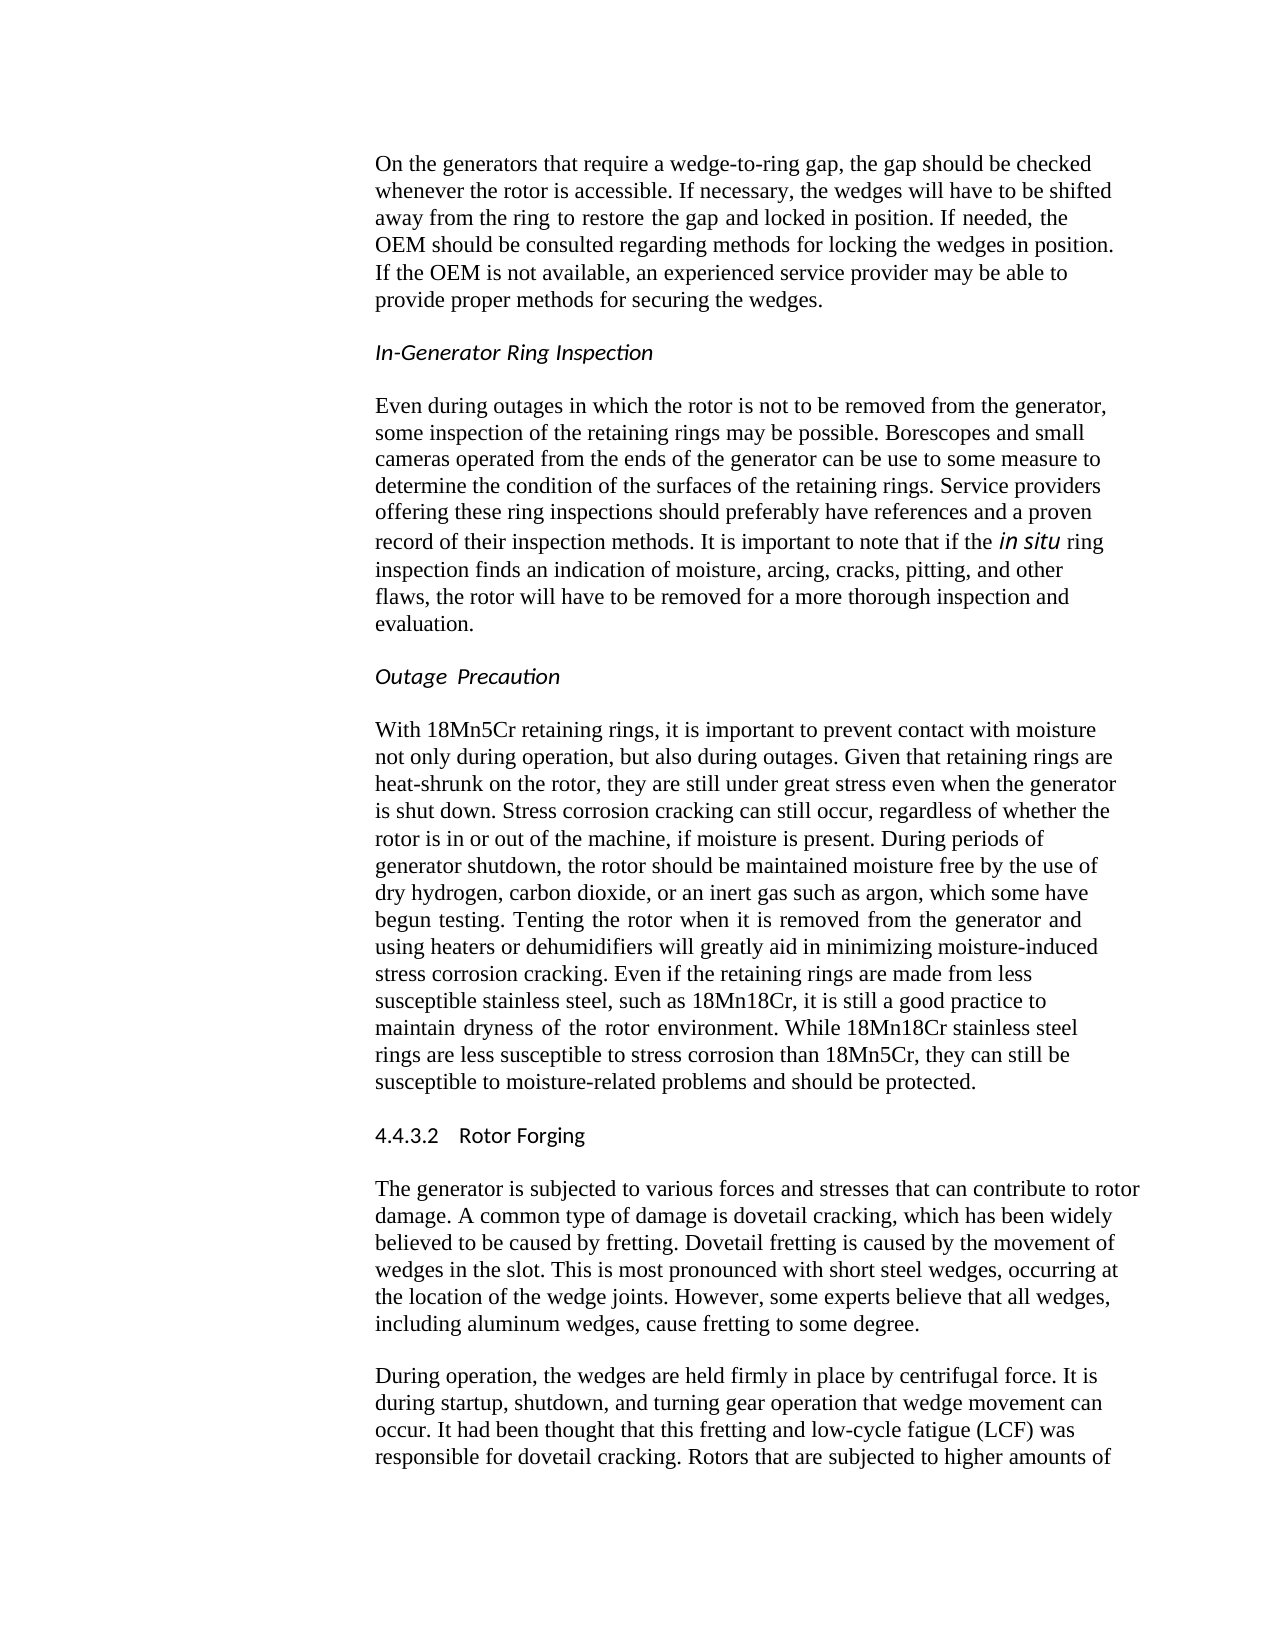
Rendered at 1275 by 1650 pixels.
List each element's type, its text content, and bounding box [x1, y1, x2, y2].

text On the generators that require a wedge-to-ring gap, the gap should be checked whenever the rotor is accessible. If necessary, the wedges will have to be shifted away from the ring to restore the gap and locked in position. If needed, the OEM should be consulted regarding methods for locking the wedges in position. If the OEM is not available, an experienced service provider may be able to provide proper methods for securing the wedges. [375, 150, 1119, 312]
text With 18Mn5Cr retaining rings, it is important to prevent contact with moisture not only during operation, but also during outages. Given that retaining rings are heat-shrunk on the rotor, they are still under great stress even when the generator is shut down. Stress corrosion cracking can still occur, regardless of whether the rotor is in or out of the machine, if moisture is present. During periods of generator shutdown, the rotor should be maintained moisture free by the use of dry hydrogen, carbon dioxide, or an inert gas such as argon, which some have begun testing. Tenting the rotor when it is removed from the generator and using heaters or dehumidifiers will greatly aid in minimizing moisture-induced stress corrosion cracking. Even if the retaining rings are made from less susceptible stainless steel, such as 18Mn18Cr, it is still a good practice to maintain dryness of the rotor environment. While 18Mn18Cr stainless steel rings are less susceptible to stress corrosion than 18Mn5Cr, they can still be susceptible to moisture-related problems and should be protected. [375, 716, 1124, 1095]
text Even during outages in which the rotor is not to be removed from the generator, some inspection of the retaining rings may be possible. Borescopes and small cameras operated from the ends of the generator can be use to some measure to determine the condition of the surfaces of the retaining rings. Service providers offering these ring inspections should preferably have references and a proven record of their inspection methods. It is important to note that if the in situ ring inspection finds an indication of moisture, arcing, cracks, pitting, and other flaws, the rotor will have to be removed for a more thorough inspection and evaluation. [375, 392, 1112, 636]
text The generator is subjected to various forces and stresses that can contribute to rotor damage. A common type of damage is dovetail cracking, which has been widely believed to be caused by fretting. Dovetail fretting is caused by the movement of wedges in the slot. This is most pronounced with short steel wedges, occurring at the location of the wedge joints. However, some experts believe that all wedges, including aluminum wedges, cause fretting to some degree. [375, 1174, 1142, 1336]
list Rotor Forging [375, 1121, 1194, 1149]
text During operation, the wedges are held firmly in place by centrifugal force. It is during startup, shutdown, and turning gear operation that wedge movement can occur. It had been thought that this fretting and low-cycle fatigue (LCF) was responsible for dovetail cracking. Rotors that are subjected to higher amounts of [375, 1362, 1119, 1469]
text Outage Precaution [375, 662, 1194, 691]
text In-Generator Ring Inspection [375, 338, 1194, 366]
